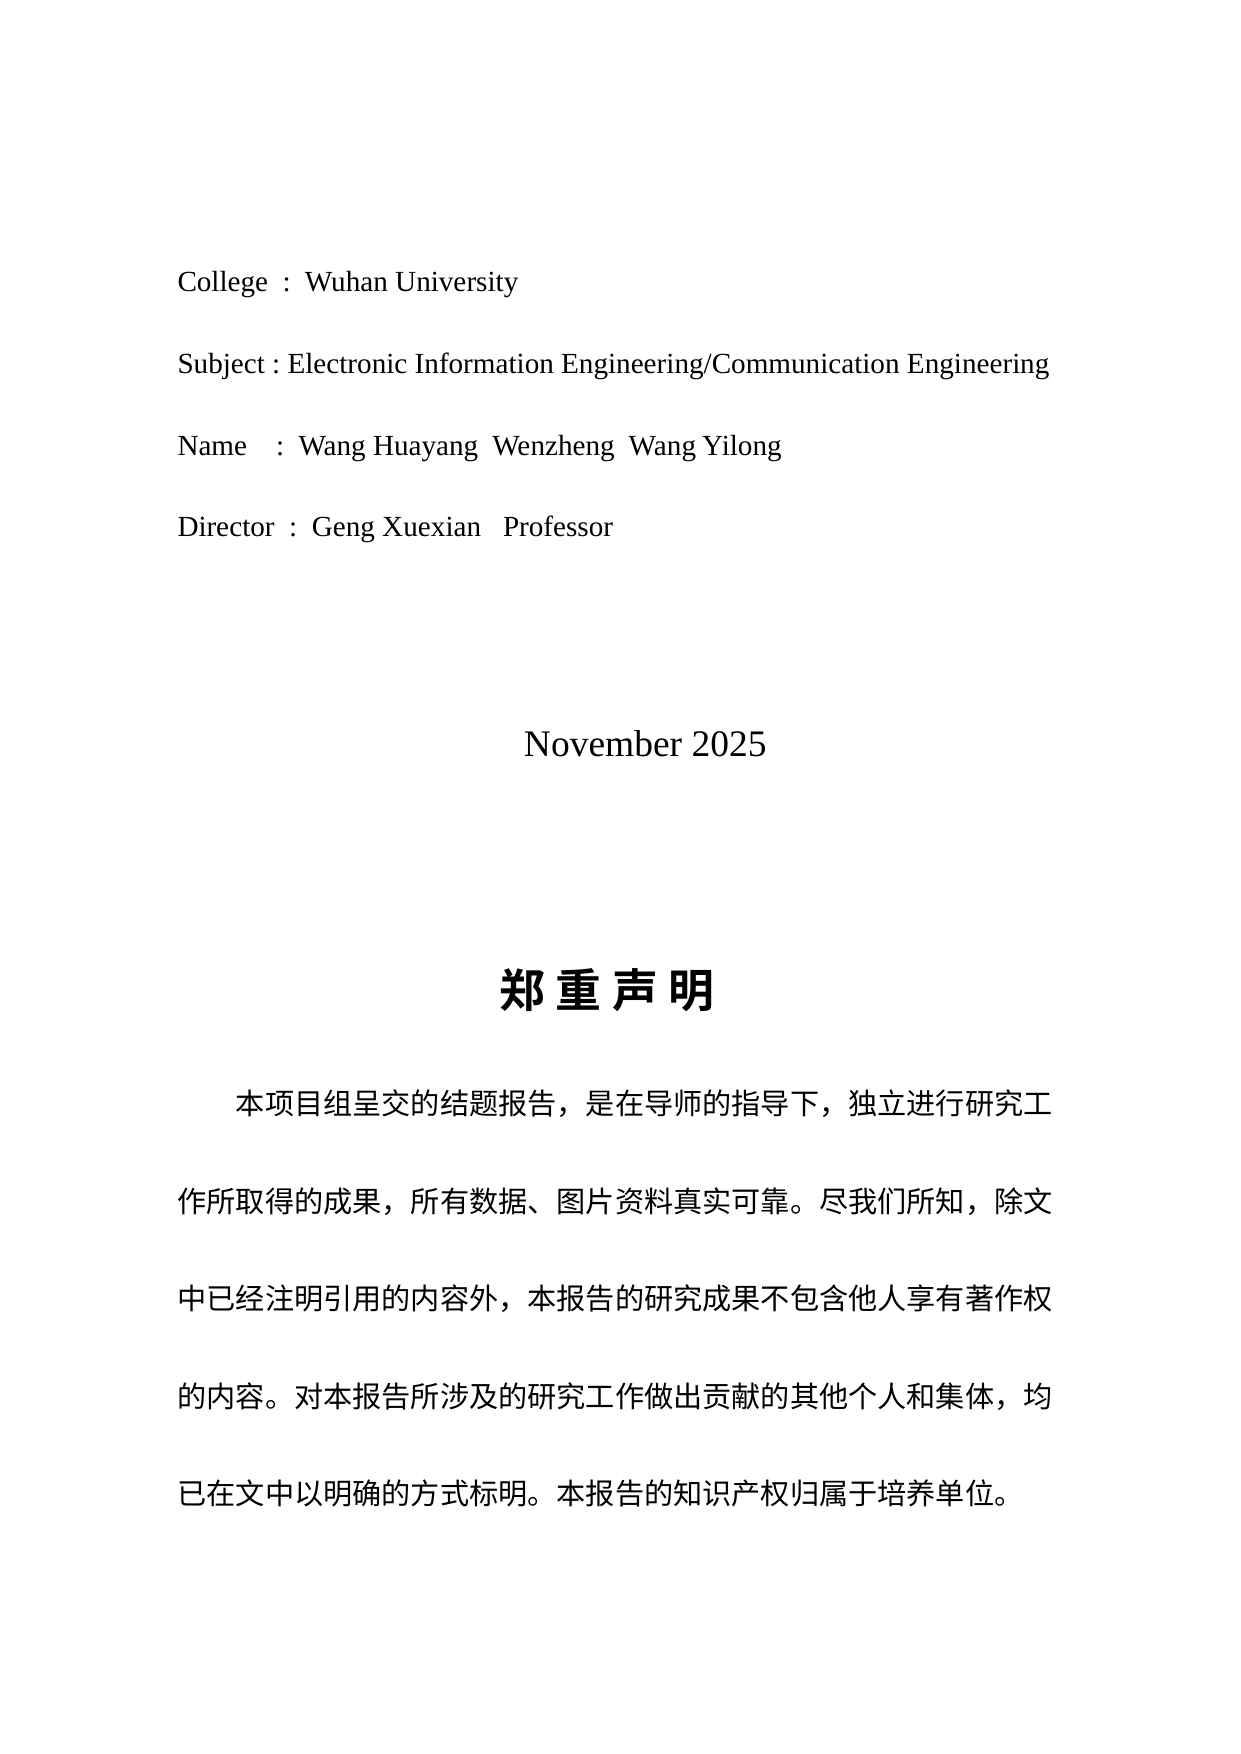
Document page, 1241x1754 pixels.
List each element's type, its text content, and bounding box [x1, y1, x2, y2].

text College : Wuhan University [177, 248, 1063, 313]
text Subject : Electronic Information Engineering/Communication Engineering [177, 330, 1063, 395]
text 郑 重 声 明 [177, 939, 1063, 1036]
text Name : Wang Huayang Wenzheng Wang Yilong [177, 412, 1063, 477]
text 本项目组呈交的结题报告，是在导师的指导下，独立进行研究工作所取得的成果，所有数据、图片资料真实可靠。尽我们所知，除文中已经注明引用的内容外，本报告的研究成果不包含他人享有著作权的内容。对本报告所涉及的研究工作做出贡献的其他个人和集体，均已在文中以明确的方式标明。本报告的知识产权归属于培养单位。 [177, 1069, 1063, 1524]
text November 2025 [227, 711, 1063, 776]
text Director : Geng Xuexian Professor [177, 494, 1063, 559]
